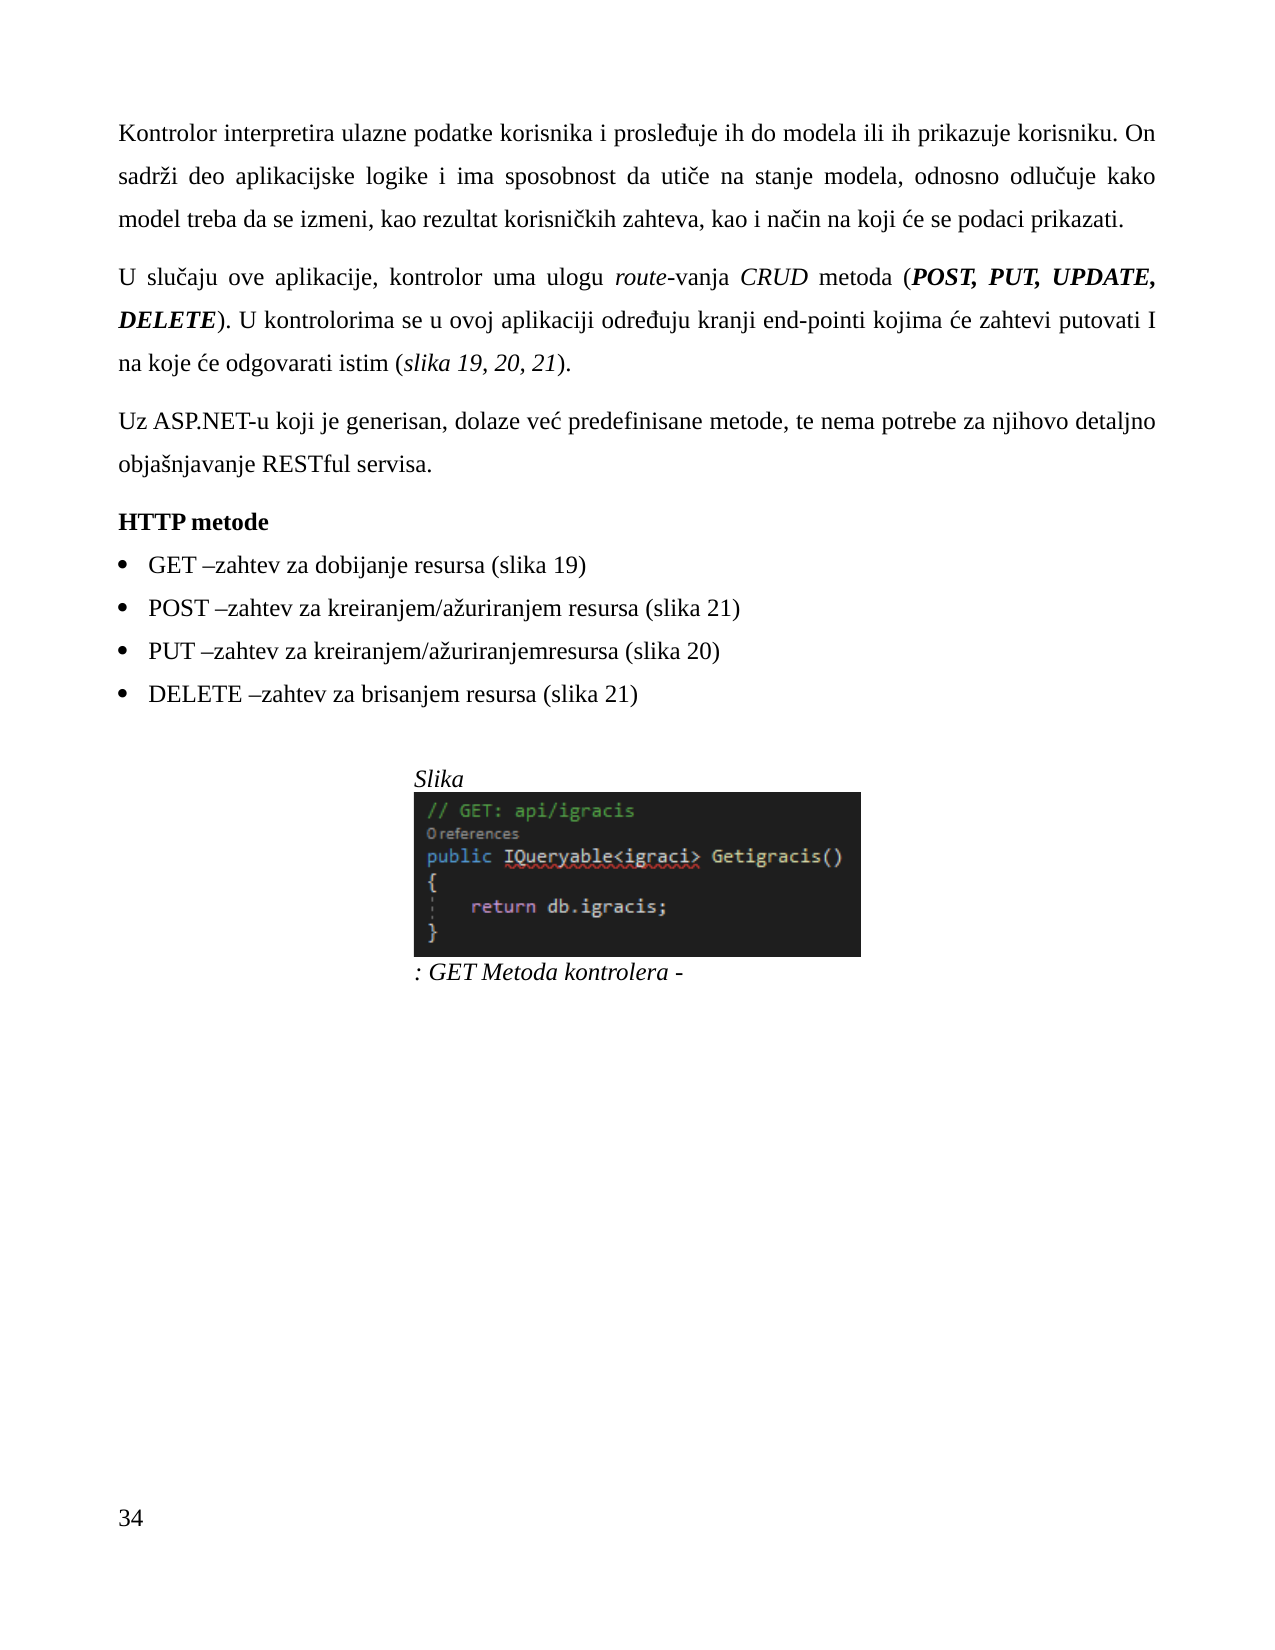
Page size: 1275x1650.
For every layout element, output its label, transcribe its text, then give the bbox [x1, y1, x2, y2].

text U slučaju ove aplikacije, kontrolor uma ulogu route-vanja CRUD metoda (POST, PUT, UPDATE, DELETE). U kontrolorima se u ovoj aplikaciji određuju kranji end-pointi kojima će zahtevi putovati I na koje će odgovarati istim (slika 19, 20, 21). [118, 262, 1157, 377]
text Uz ASP.NET-u koji je generisan, dolaze već predefinisane metode, te nema potrebe za njihovo detaljno objašnjavanje RESTful servisa. [118, 406, 1157, 478]
text Kontrolor interpretira ulazne podatke korisnika i prosleđuje ih do modela ili ih prikazuje korisniku. On sadrži deo aplikacijske logike i ima sposobnost da utiče na stanje modela, odnosno odlučuje kako model treba da se izmeni, kao rezultat korisničkih zahteva, kao i način na koji će se podaci prikazati. [118, 118, 1157, 233]
picture [413, 792, 861, 957]
list GET –zahtev za dobijanje resursa (slika 19) [118, 550, 1157, 579]
list DELETE –zahtev za brisanjem resursa (slika 21) [118, 679, 1157, 708]
text HTTP metode [118, 507, 1157, 536]
list PUT –zahtev za kreiranjem/ažuriranjemresursa (slika 20) [118, 636, 1157, 665]
list POST –zahtev za kreiranjem/ažuriranjem resursa (slika 21) [118, 593, 1157, 622]
